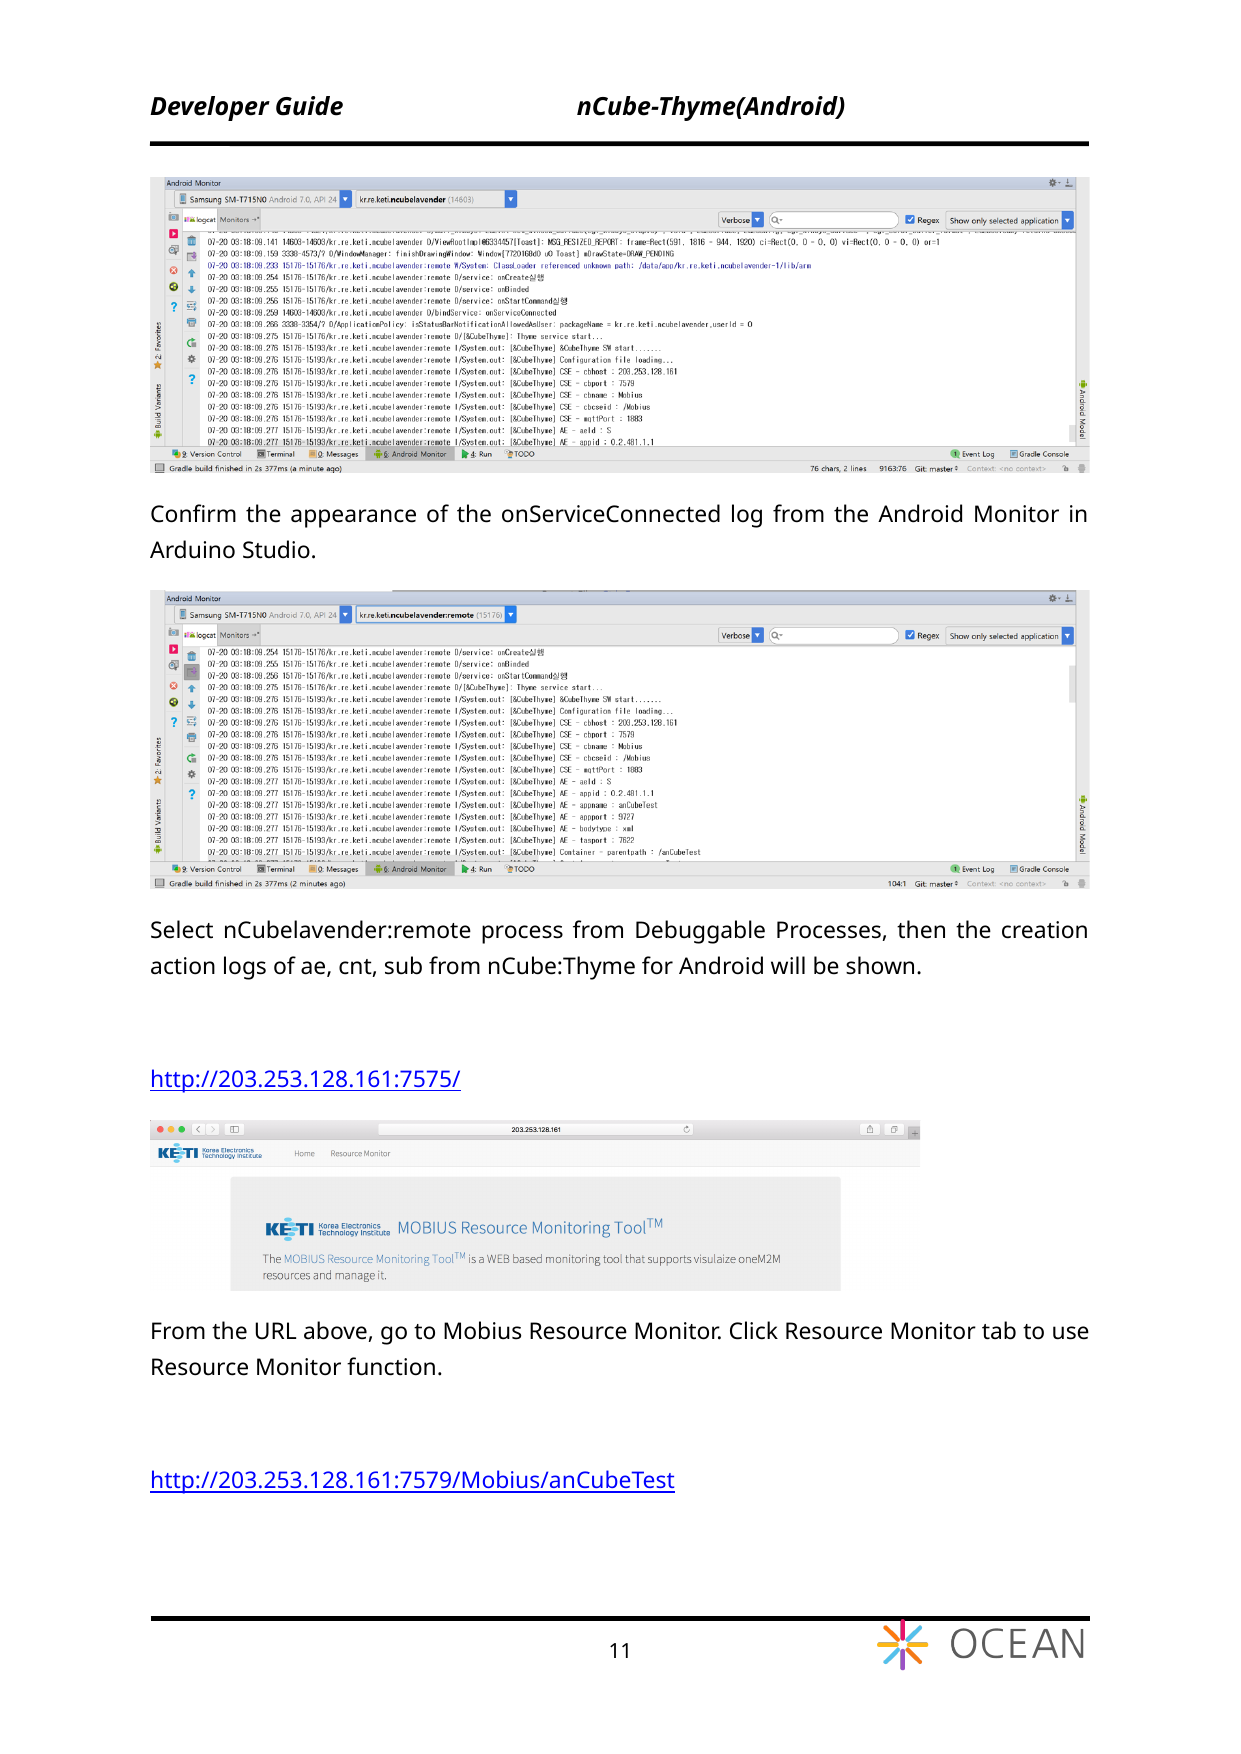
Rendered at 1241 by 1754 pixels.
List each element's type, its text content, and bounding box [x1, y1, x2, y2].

picture [150, 590, 1090, 889]
text http://203.253.128.161:7575/ [150, 1063, 1090, 1094]
text From the URL above, go to Mobius Resource Monitor. Click Resource Monitor tab to use Resource Monitor function. [150, 1315, 1090, 1382]
text Select nCubelavender:remote process from Debuggable Processes, then the creation action logs of ae, cnt, sub from nCube:Thyme for Android will be shown. [150, 914, 1090, 981]
picture [150, 177, 1090, 473]
text http://203.253.128.161:7579/Mobius/anCubeTest [150, 1464, 1090, 1496]
text Confirm the appearance of the onServiceConnected log from the Android Monitor in Arduino Studio. [150, 498, 1090, 565]
picture [873, 1612, 1092, 1678]
picture [150, 1120, 921, 1291]
